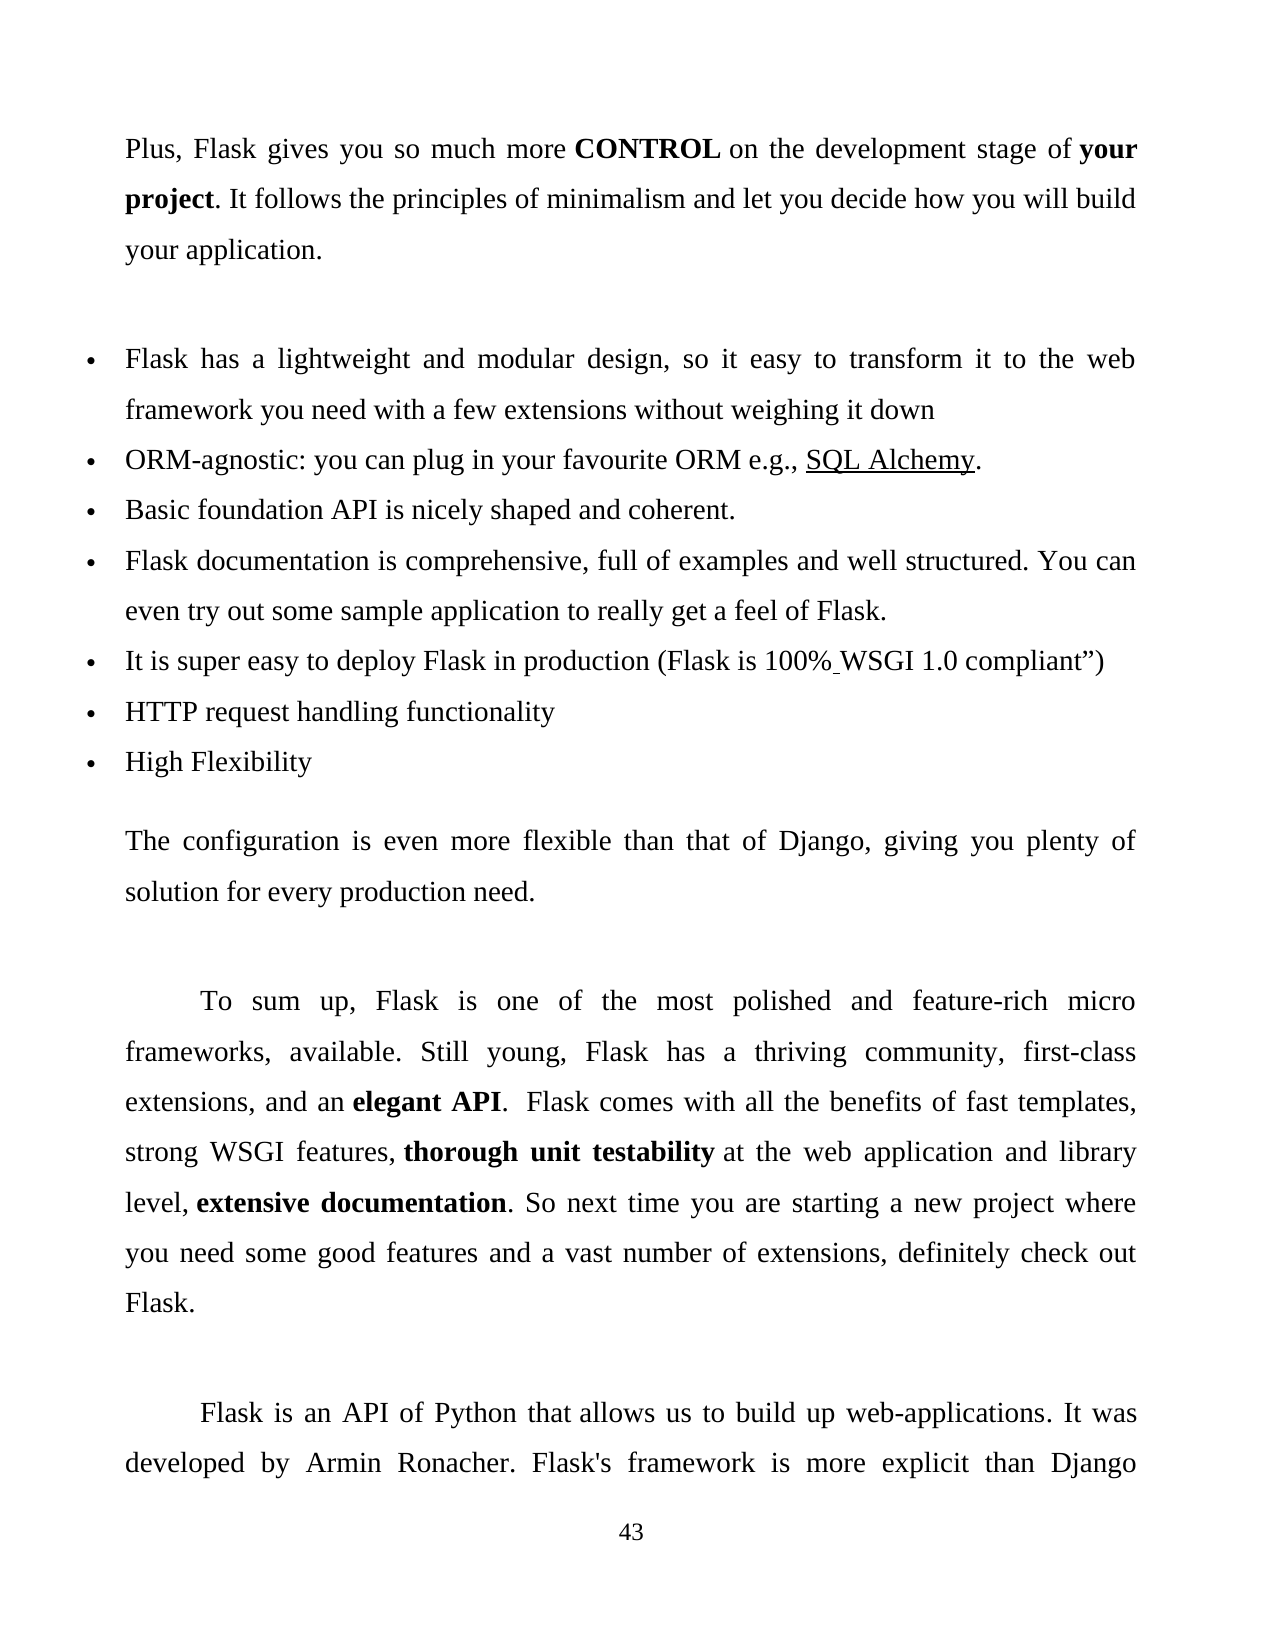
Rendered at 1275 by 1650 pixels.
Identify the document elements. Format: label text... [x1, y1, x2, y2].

list ORM-agnostic: you can plug in your favourite ORM e.g., SQL Alchemy. [87, 442, 1137, 476]
list Basic foundation API is nicely shaped and coherent. [87, 492, 1137, 526]
list It is super easy to deploy Flask in production (Flask is 100% WSGI 1.0 compliant”) [87, 643, 1137, 677]
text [125, 1395, 1137, 1445]
list Flask has a lightweight and modular design, so it easy to transform it to the web framework you need with a few extensions without weighing it down [87, 342, 1137, 425]
text To sum up, Flask is one of the most polished and feature-rich micro frameworks, available. Still young, Flask has a thriving community, first-class extensions, and an elegant API. Flask comes with all the benefits of fast templates, strong WSGI features, thorough unit testability at the web application and library level, extensive documentation. So next time you are starting a new project where you need some good features and a vast number of extensions, definitely check out Flask. [125, 983, 1137, 1319]
text The configuration is even more flexible than that of Django, giving you plenty of solution for every production need. [125, 823, 1137, 907]
text Plus, Flask gives you so much more CONTROL on the development stage of your project. It follows the principles of minimalism and let you decide how you will build your application. [125, 131, 1137, 265]
list HTTP request handling functionality [87, 694, 1137, 727]
list Flask documentation is comprehensive, full of examples and well structured. You can even try out some sample application to really get a feel of Flask. [87, 543, 1137, 627]
list High Flexibility [87, 744, 1137, 778]
